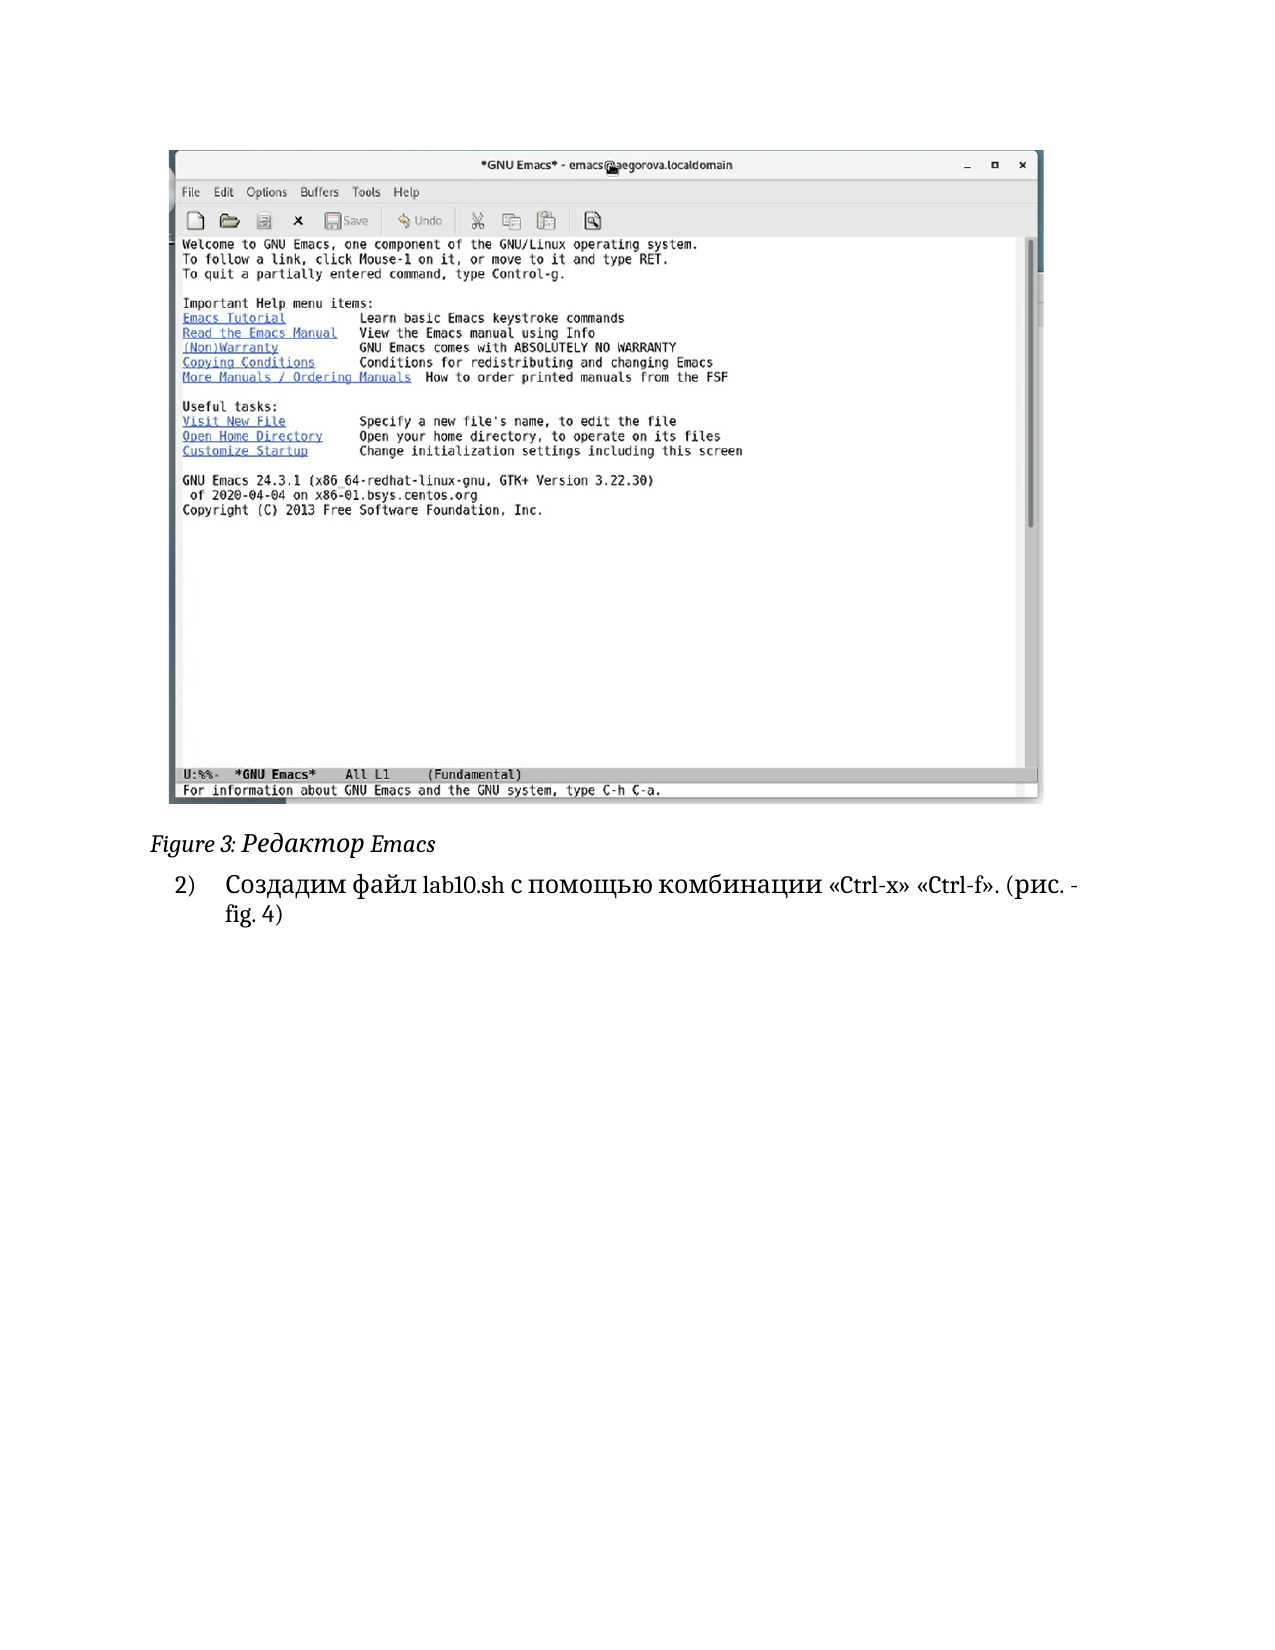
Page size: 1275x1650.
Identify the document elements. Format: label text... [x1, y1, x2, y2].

picture [168, 150, 1044, 809]
text Figure 3: Редактор Emacs [150, 830, 1125, 858]
list Создадим файл lab10.sh с помощью комбинации «Ctrl-x» «Ctrl-f». (рис. -fig. 4) [175, 871, 1125, 928]
